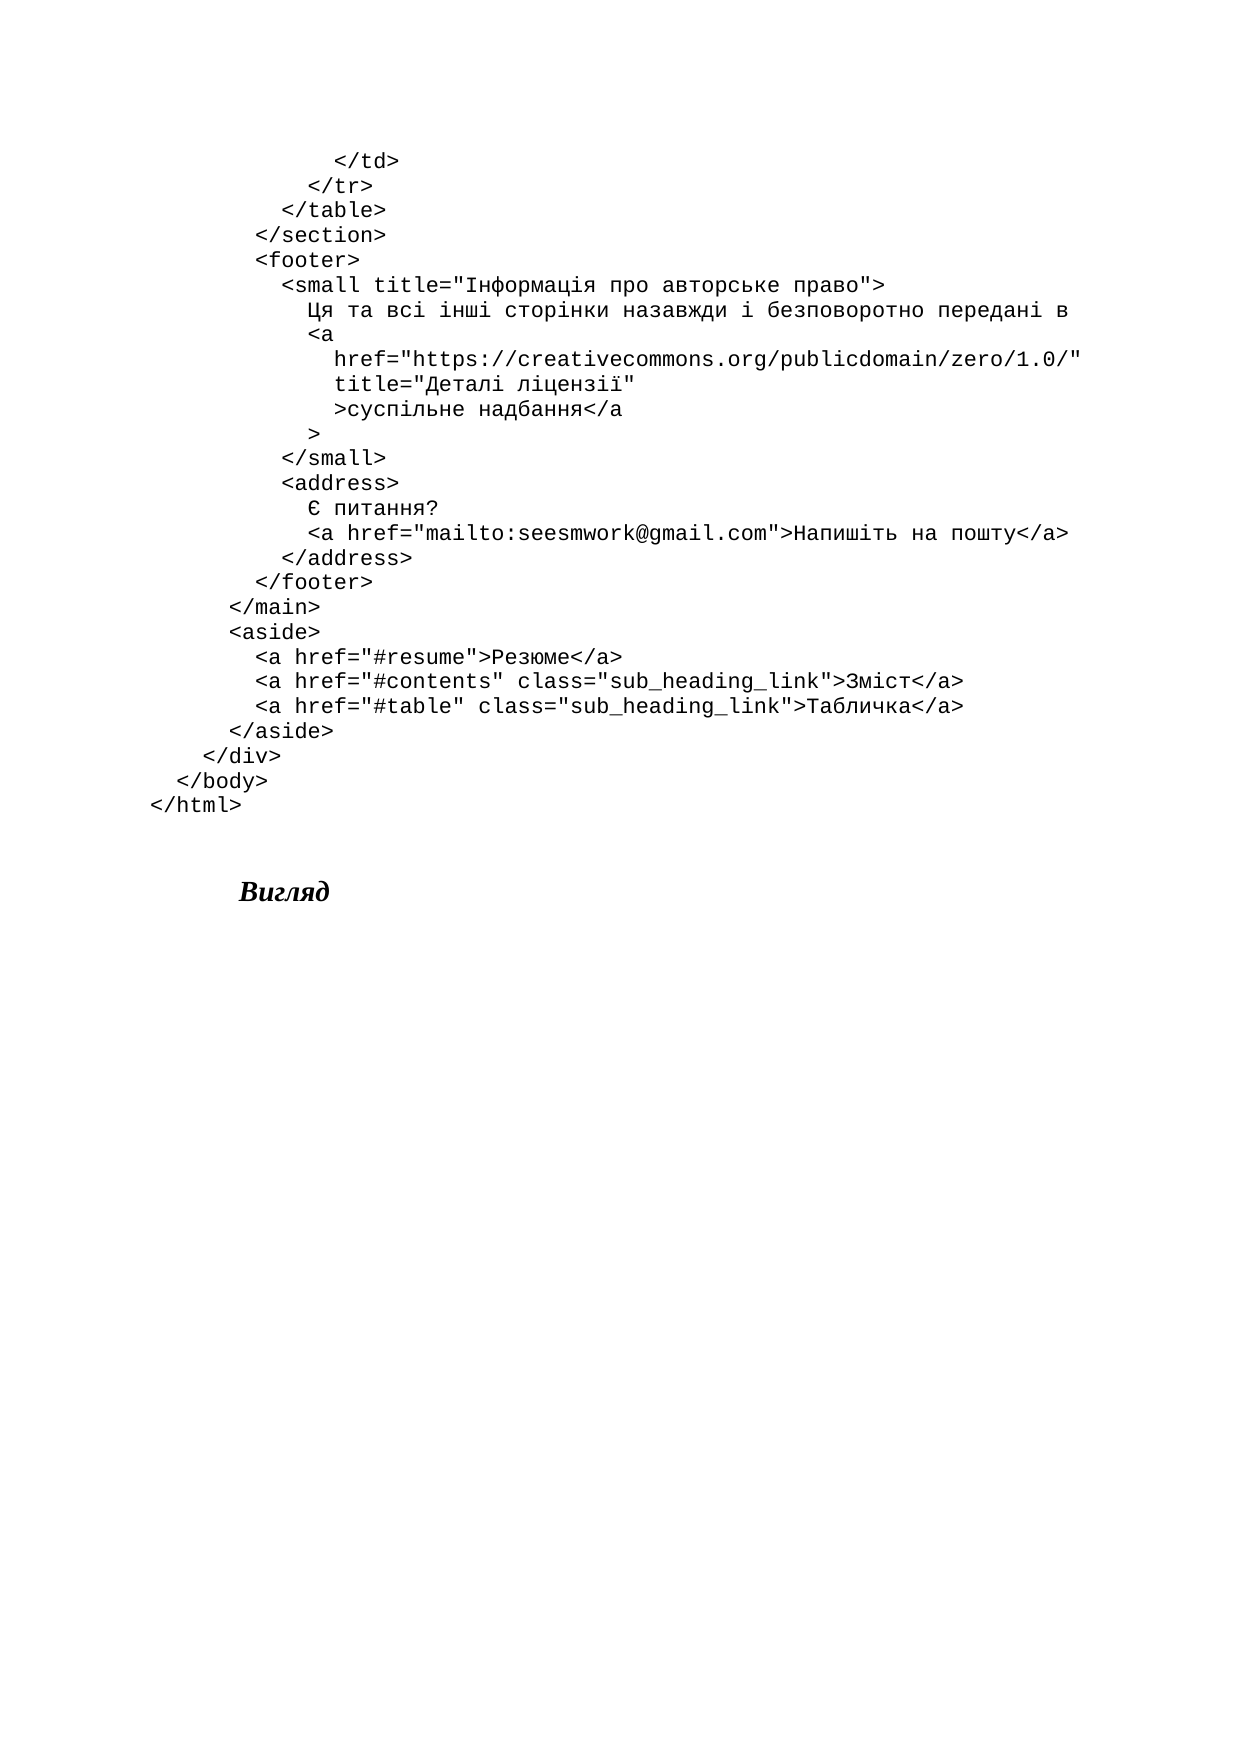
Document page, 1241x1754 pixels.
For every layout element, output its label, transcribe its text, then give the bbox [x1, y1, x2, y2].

text <a [150, 323, 1090, 348]
text </main> [150, 596, 1090, 621]
text </div> [150, 745, 1090, 770]
text </address> [150, 547, 1090, 571]
text </body> [150, 770, 1090, 794]
text <a href="mailto:seesmwork@gmail.com">Напишіть на пошту</a> [150, 522, 1090, 547]
text > [150, 423, 1090, 447]
text <small title="Інформація про авторське право"> [150, 274, 1090, 299]
text href="https://creativecommons.org/publicdomain/zero/1.0/" [150, 348, 1090, 373]
text Вигляд [150, 874, 1090, 907]
text </td> [150, 150, 1090, 175]
text >суспільне надбання</a [150, 398, 1090, 423]
text Є питання? [150, 497, 1090, 522]
text </table> [150, 199, 1090, 224]
text </tr> [150, 175, 1090, 199]
text <footer> [150, 249, 1090, 274]
text </footer> [150, 571, 1090, 596]
text title="Деталі ліцензії" [150, 373, 1090, 398]
text </section> [150, 224, 1090, 249]
text <a href="#contents" class="sub_heading_link">Зміст</a> [150, 671, 1090, 695]
text <address> [150, 472, 1090, 497]
text <aside> [150, 621, 1090, 646]
text </small> [150, 447, 1090, 472]
text </aside> [150, 720, 1090, 745]
text Ця та всі інші сторінки назавжди і безповоротно передані в [150, 299, 1090, 323]
text </html> [150, 794, 1090, 819]
text <a href="#table" class="sub_heading_link">Табличка</a> [150, 695, 1090, 720]
text <a href="#resume">Резюме</a> [150, 646, 1090, 671]
